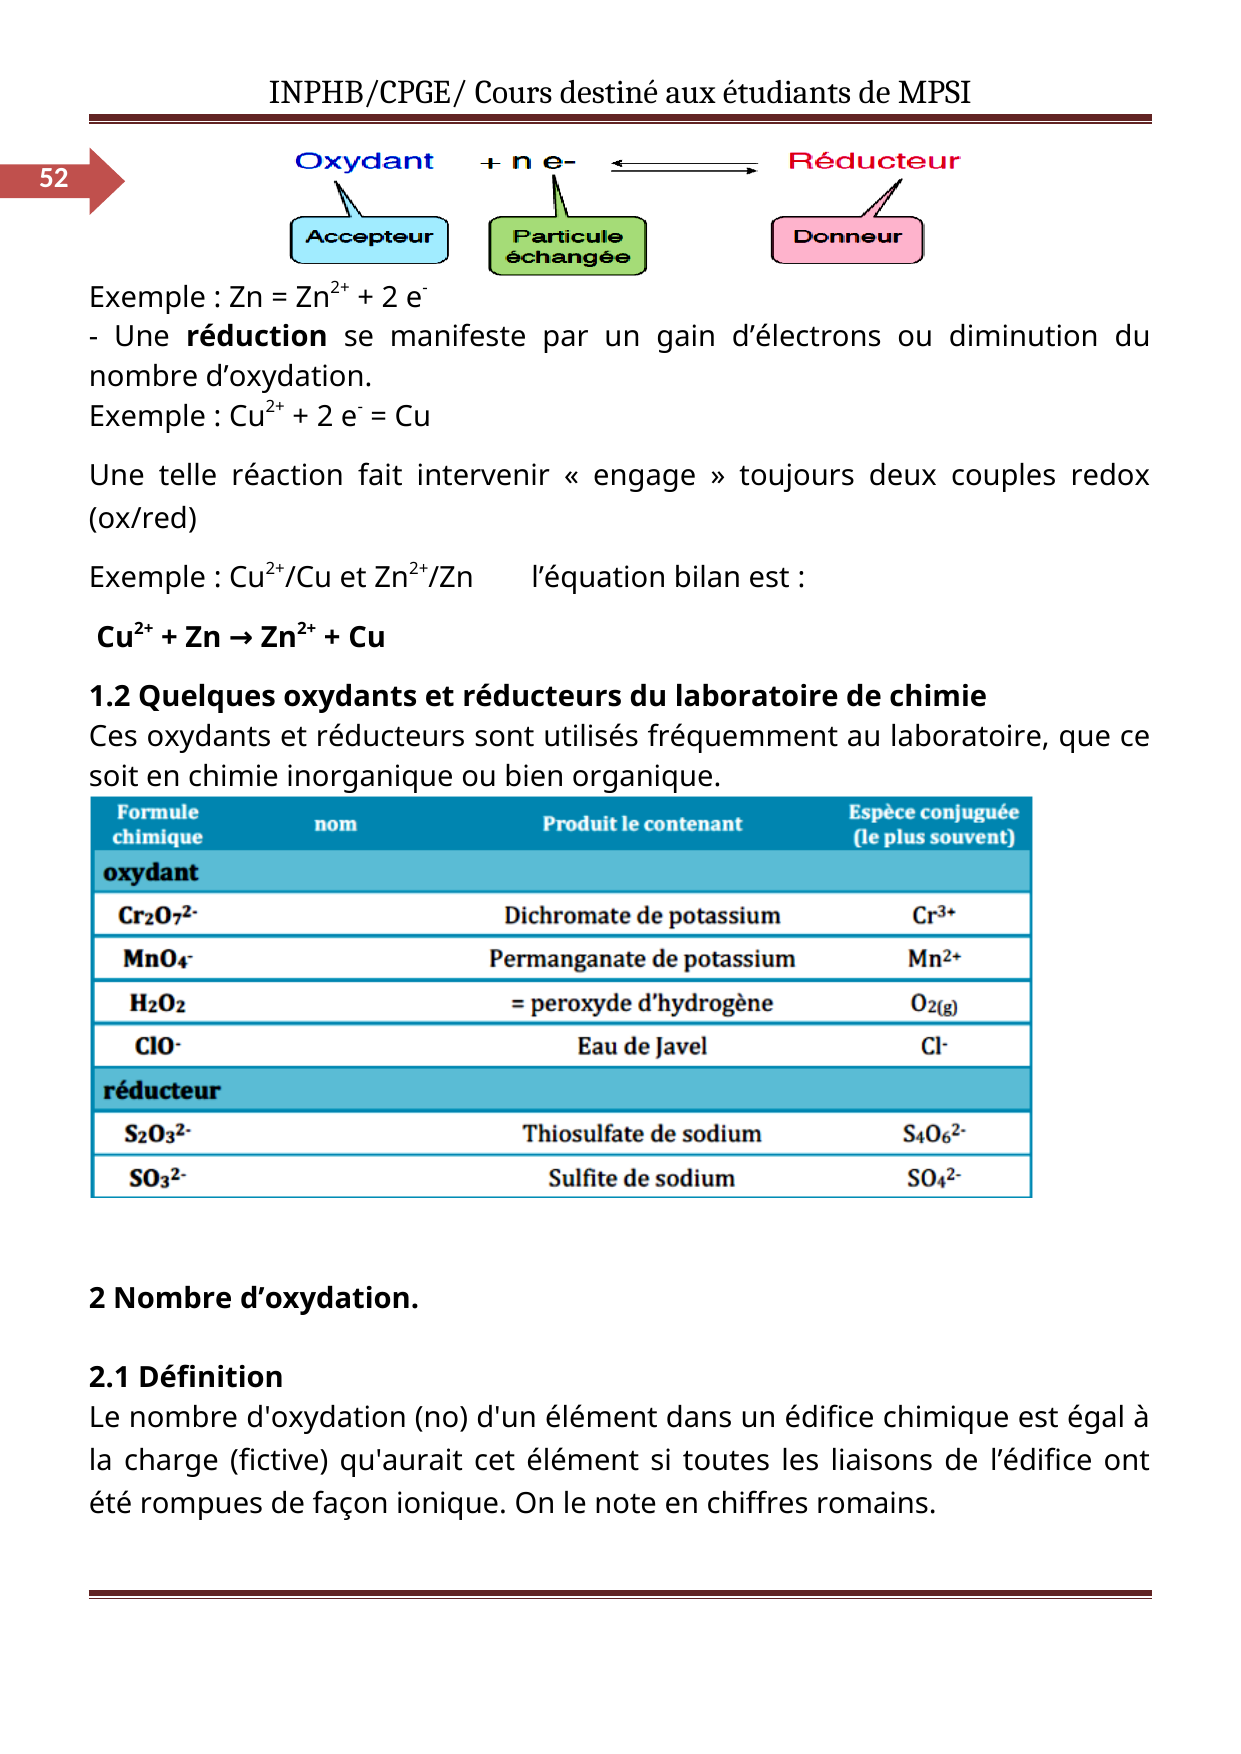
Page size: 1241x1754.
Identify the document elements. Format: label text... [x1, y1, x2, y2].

text 1.2 Quelques oxydants et réducteurs du laboratoire de chimie [89, 676, 1152, 715]
text 2 Nombre d’oxydation. [89, 1277, 1152, 1317]
text Ces oxydants et réducteurs sont utilisés fréquemment au laboratoire, que ce soit en chimie inorganique ou bien organique. [89, 715, 1152, 795]
text Le nombre d'oxydation (no) d'un élément dans un édifice chimique est égal à la charge (fictive) qu'aurait cet élément si toutes les liaisons de l’édifice ont été rompues de façon ionique. On le note en chiffres romains. [89, 1396, 1152, 1522]
text Cu2+ + Zn → Zn2+ + Cu [89, 616, 1152, 656]
text Exemple : Cu2+/Cu et Zn2+/Zn l’équation bilan est : [89, 557, 1152, 596]
text Exemple : Zn = Zn2+ + 2 e- [89, 276, 1152, 316]
text Exemple : Cu2+ + 2 e- = Cu [89, 395, 1152, 434]
text - Une réduction se manifeste par un gain d’électrons ou diminution du nombre d’oxydation. [89, 316, 1152, 395]
text Une telle réaction fait intervenir « engage » toujours deux couples redox (ox/red) [89, 454, 1152, 537]
text 2.1 Définition [89, 1357, 1152, 1396]
